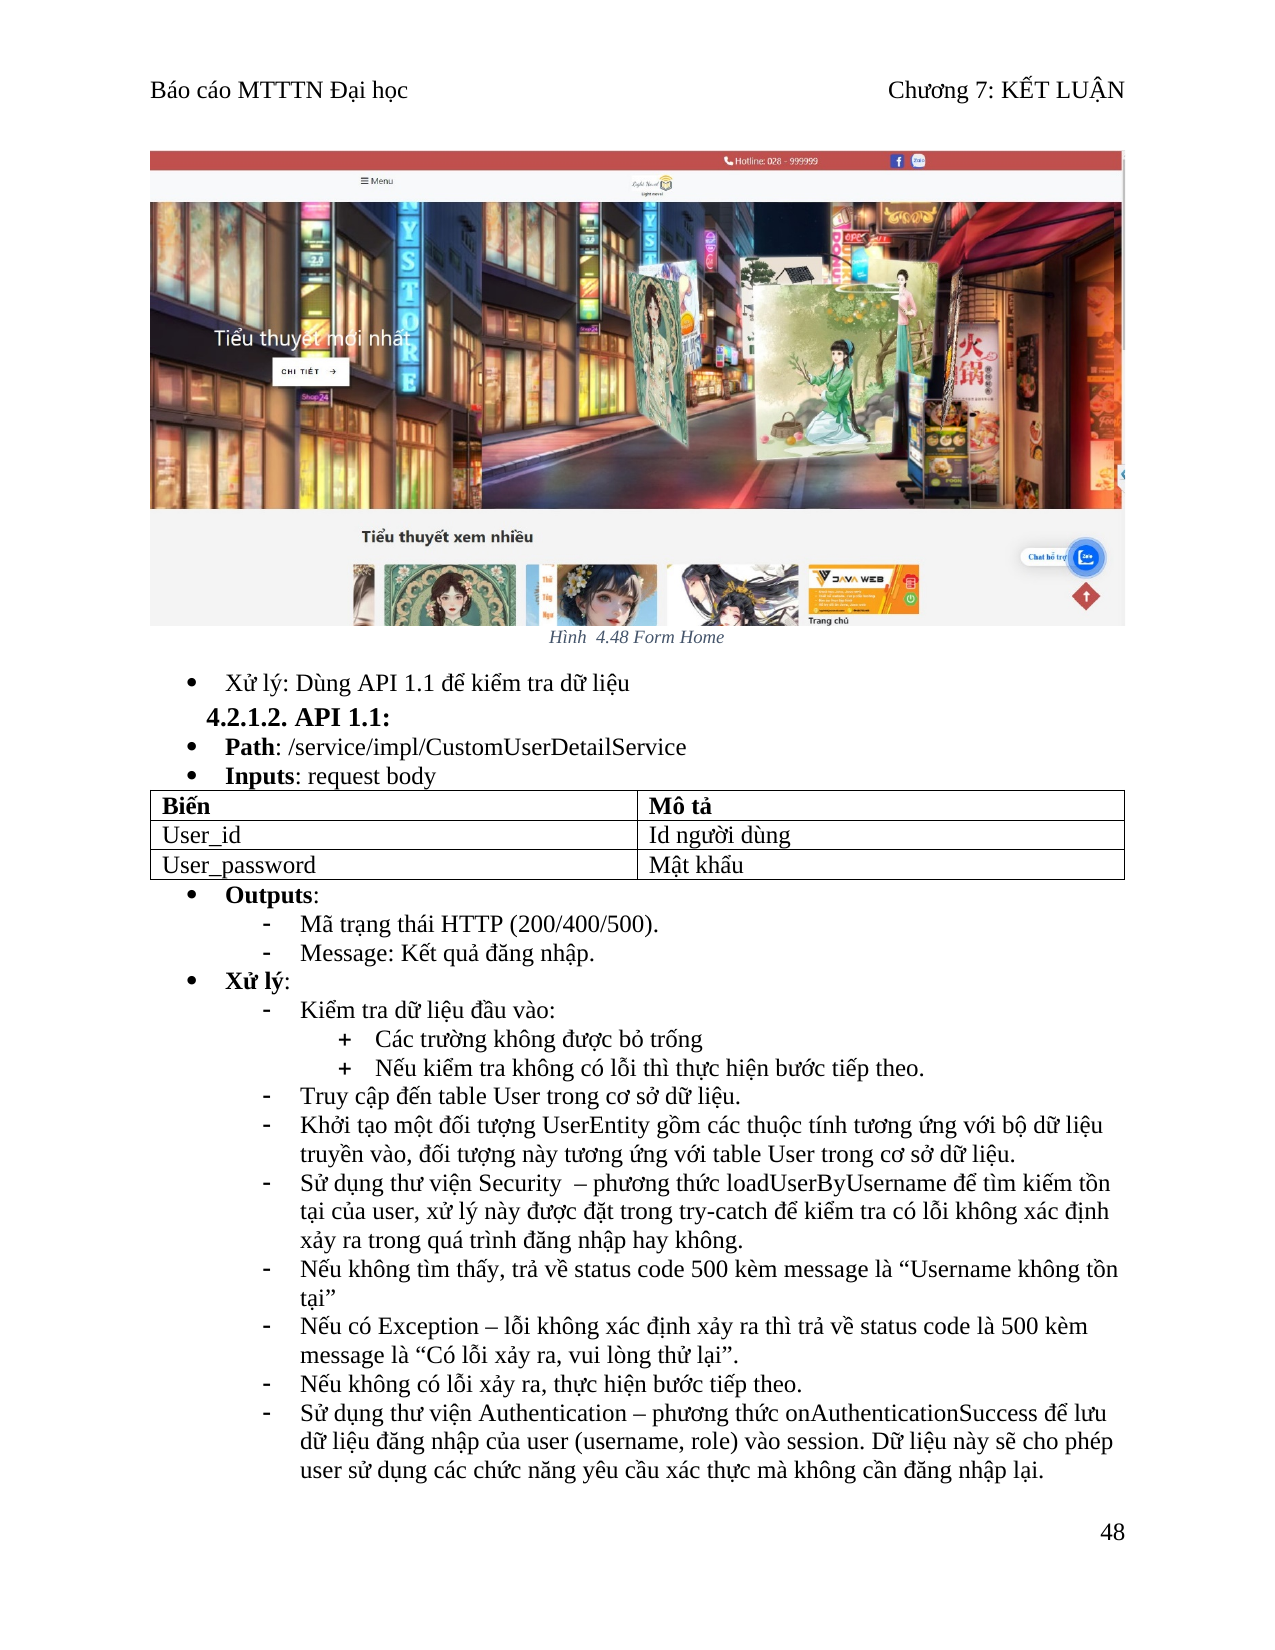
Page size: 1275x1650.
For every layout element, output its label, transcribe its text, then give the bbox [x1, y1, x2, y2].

list Xử lý: Dùng API 1.1 để kiểm tra dữ liệu [187, 668, 1125, 697]
list Nếu không tìm thấy, trả về status code 500 kèm message là “Username không tồn tại” [262, 1254, 1125, 1311]
table_header Biến [151, 791, 637, 819]
list Kiểm tra dữ liệu đầu vào: [262, 995, 1125, 1024]
list Các trường không được bỏ trống [337, 1024, 1125, 1053]
list Truy cập đến table User trong cơ sở dữ liệu. [262, 1081, 1125, 1110]
list Nếu kiểm tra không có lỗi thì thực hiện bước tiếp theo. [337, 1053, 1125, 1081]
list Nếu không có lỗi xảy ra, thực hiện bước tiếp theo. [262, 1369, 1125, 1398]
subtitle API 1.1: [206, 701, 1125, 732]
table_cell User_id [151, 821, 637, 849]
list Xử lý: [187, 966, 1125, 995]
list Inputs: request body [187, 761, 1125, 790]
list Outputs: [187, 880, 1125, 909]
picture [150, 150, 1125, 626]
list Mã trạng thái HTTP (200/400/500). [262, 909, 1125, 938]
list Nếu có Exception – lỗi không xác định xảy ra thì trả về status code là 500 kèm message là “Có lỗi xảy ra, vui lòng thử lại”. [262, 1311, 1125, 1369]
list Message: Kết quả đăng nhập. [262, 938, 1125, 966]
list Sử dụng thư viện Security – phương thức loadUserByUsername để tìm kiếm tồn tại của user, xử lý này được đặt trong try-catch để kiểm tra có lỗi không xác định xảy ra trong quá trình đăng nhập hay không. [262, 1168, 1125, 1254]
list Khởi tạo một đối tượng UserEntity gồm các thuộc tính tương ứng với bộ dữ liệu truyền vào, đối tượng này tương ứng với table User trong cơ sở dữ liệu. [262, 1110, 1125, 1168]
list Path: /service/impl/CustomUserDetailService [187, 732, 1125, 761]
table_cell User_password [151, 850, 637, 879]
table_cell Mật khẩu [638, 850, 1124, 879]
table_header Mô tả [638, 791, 1124, 819]
table_cell Id người dùng [638, 821, 1124, 849]
list Sử dụng thư viện Authentication – phương thức onAuthenticationSuccess để lưu dữ liệu đăng nhập của user (username, role) vào session. Dữ liệu này sẽ cho phép user sử dụng các chức năng yêu cầu xác thực mà không cần đăng nhập lại. [262, 1398, 1125, 1484]
